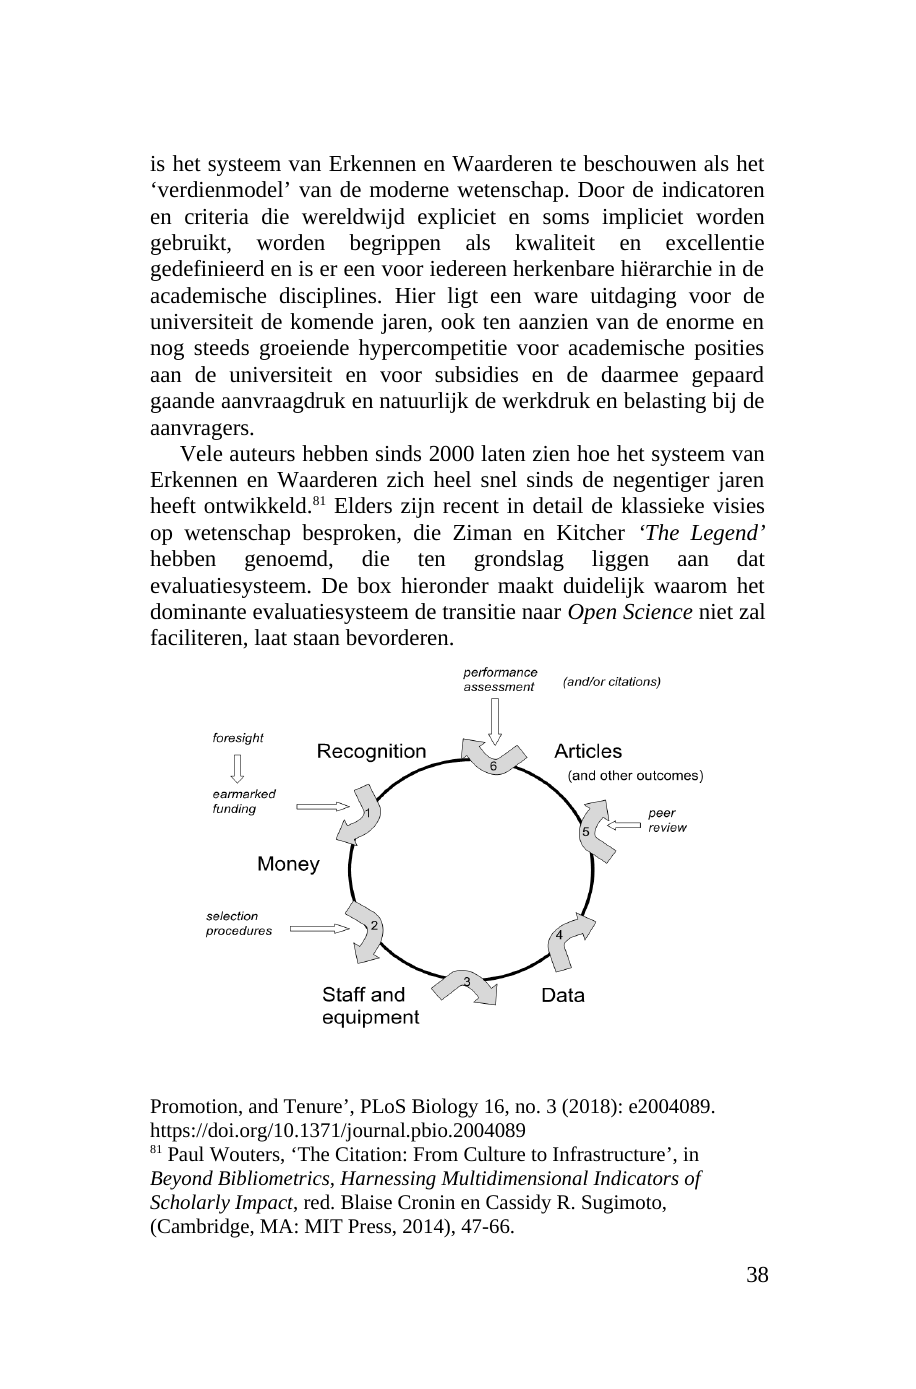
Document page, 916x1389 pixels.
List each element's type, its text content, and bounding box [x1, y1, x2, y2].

picture [179, 650, 761, 1037]
text Vele auteurs hebben sinds 2000 laten zien hoe het systeem van Erkennen en Waarderen zich heel snel sinds de negentiger jaren heeft ontwikkeld. Elders zijn recent in detail de klassieke visies op wetenschap besproken, die Ziman en Kitcher ‘The Legend’ hebben genoemd, die ten grondslag liggen aan dat evaluatiesysteem. De box hieronder maakt duidelijk waarom het dominante evaluatiesysteem de transitie naar Open Science niet zal faciliteren, laat staan bevorderen. [150, 440, 766, 651]
text Door de institutionele transitie naar Open Science zoals hiervoor beschreven, is in de EU en elders in de wereld snel duidelijk geworden dat voor een succesvolle blijvende transitie en implementatie de manier van evalueren en belonen van onderzoekers en onderzoek moet worden aangepast. Dat systeem door Robert Merton in het midden van de vorige eeuw al met ‘reward system’ aangeduid, moet worden gemoderniseerd. Als we zoals hieronder ‘the credibility cycle’ in beeld nemen zien we in één oogopslag hoe dat in de dagelijkse praktijk zijn uitwerking heeft. Op meerdere plekken in de cirkel zijn criteria en de daarvan afgeleide indicatoren zeer bepalend voor onze oordelen over kwaliteit en daardoor bepalend voor het toekennen van subsidies en van prijzen. Deze indicatoren spelen een grote rol in het werven van wetenschappers, besluiten ten aanzien van academische benoemingen, vaste contracten en promotie naar bijvoorbeeld UD, UHD of Hoogleraar. Zoals de figuur laat zien is het systeem van Erkennen en Waarderen te beschouwen als het ‘verdienmodel’ van de moderne wetenschap. Door de indicatoren en criteria die wereldwijd expliciet en soms impliciet worden gebruikt, worden begrippen als kwaliteit en excellentie gedefinieerd en is er een voor iedereen herkenbare hiërarchie in de academische disciplines. Hier ligt een ware uitdaging voor de universiteit de komende jaren, ook ten aanzien van de enorme en nog steeds groeiende hypercompetitie voor academische posities aan de universiteit en voor subsidies en de daarmee gepaard gaande aanvraagdruk en natuurlijk de werkdruk en belasting bij de aanvragers. [150, 150, 766, 440]
